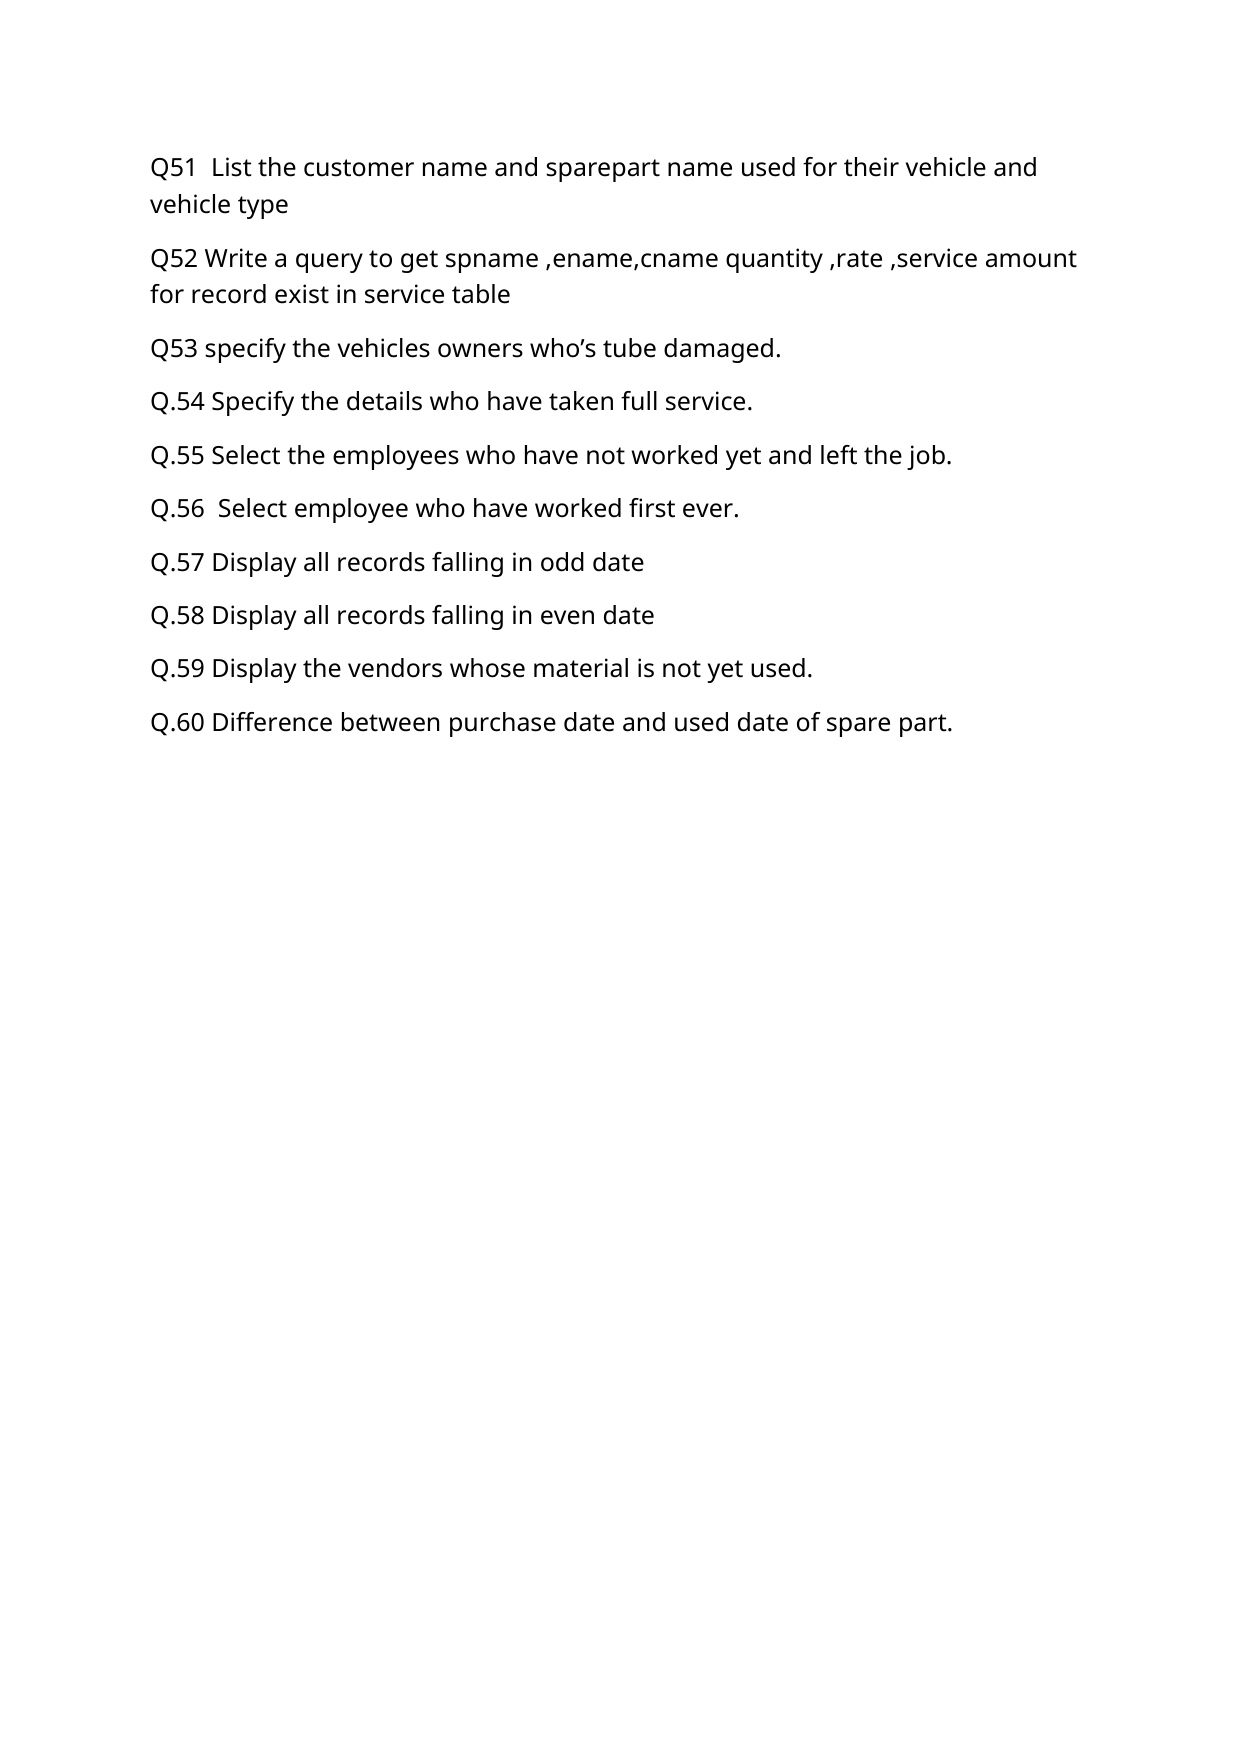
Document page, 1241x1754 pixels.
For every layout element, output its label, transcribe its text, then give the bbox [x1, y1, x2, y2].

text Q.60 Difference between purchase date and used date of spare part. [150, 704, 1090, 738]
text Q.57 Display all records falling in odd date [150, 544, 1090, 578]
text Q.59 Display the vendors whose material is not yet used. [150, 651, 1090, 685]
text Q52 Write a query to get spname ,ename,cname quantity ,rate ,service amount for record exist in service table [150, 240, 1090, 311]
text Q.55 Select the employees who have not worked yet and left the job. [150, 437, 1090, 471]
text Q.56 Select employee who have worked first ever. [150, 491, 1090, 525]
text Q53 specify the vehicles owners who’s tube damaged. [150, 330, 1090, 364]
text Q.58 Display all records falling in even date [150, 598, 1090, 632]
text Q51 List the customer name and sparepart name used for their vehicle and vehicle type [150, 150, 1090, 221]
text Q.54 Specify the details who have taken full service. [150, 384, 1090, 418]
